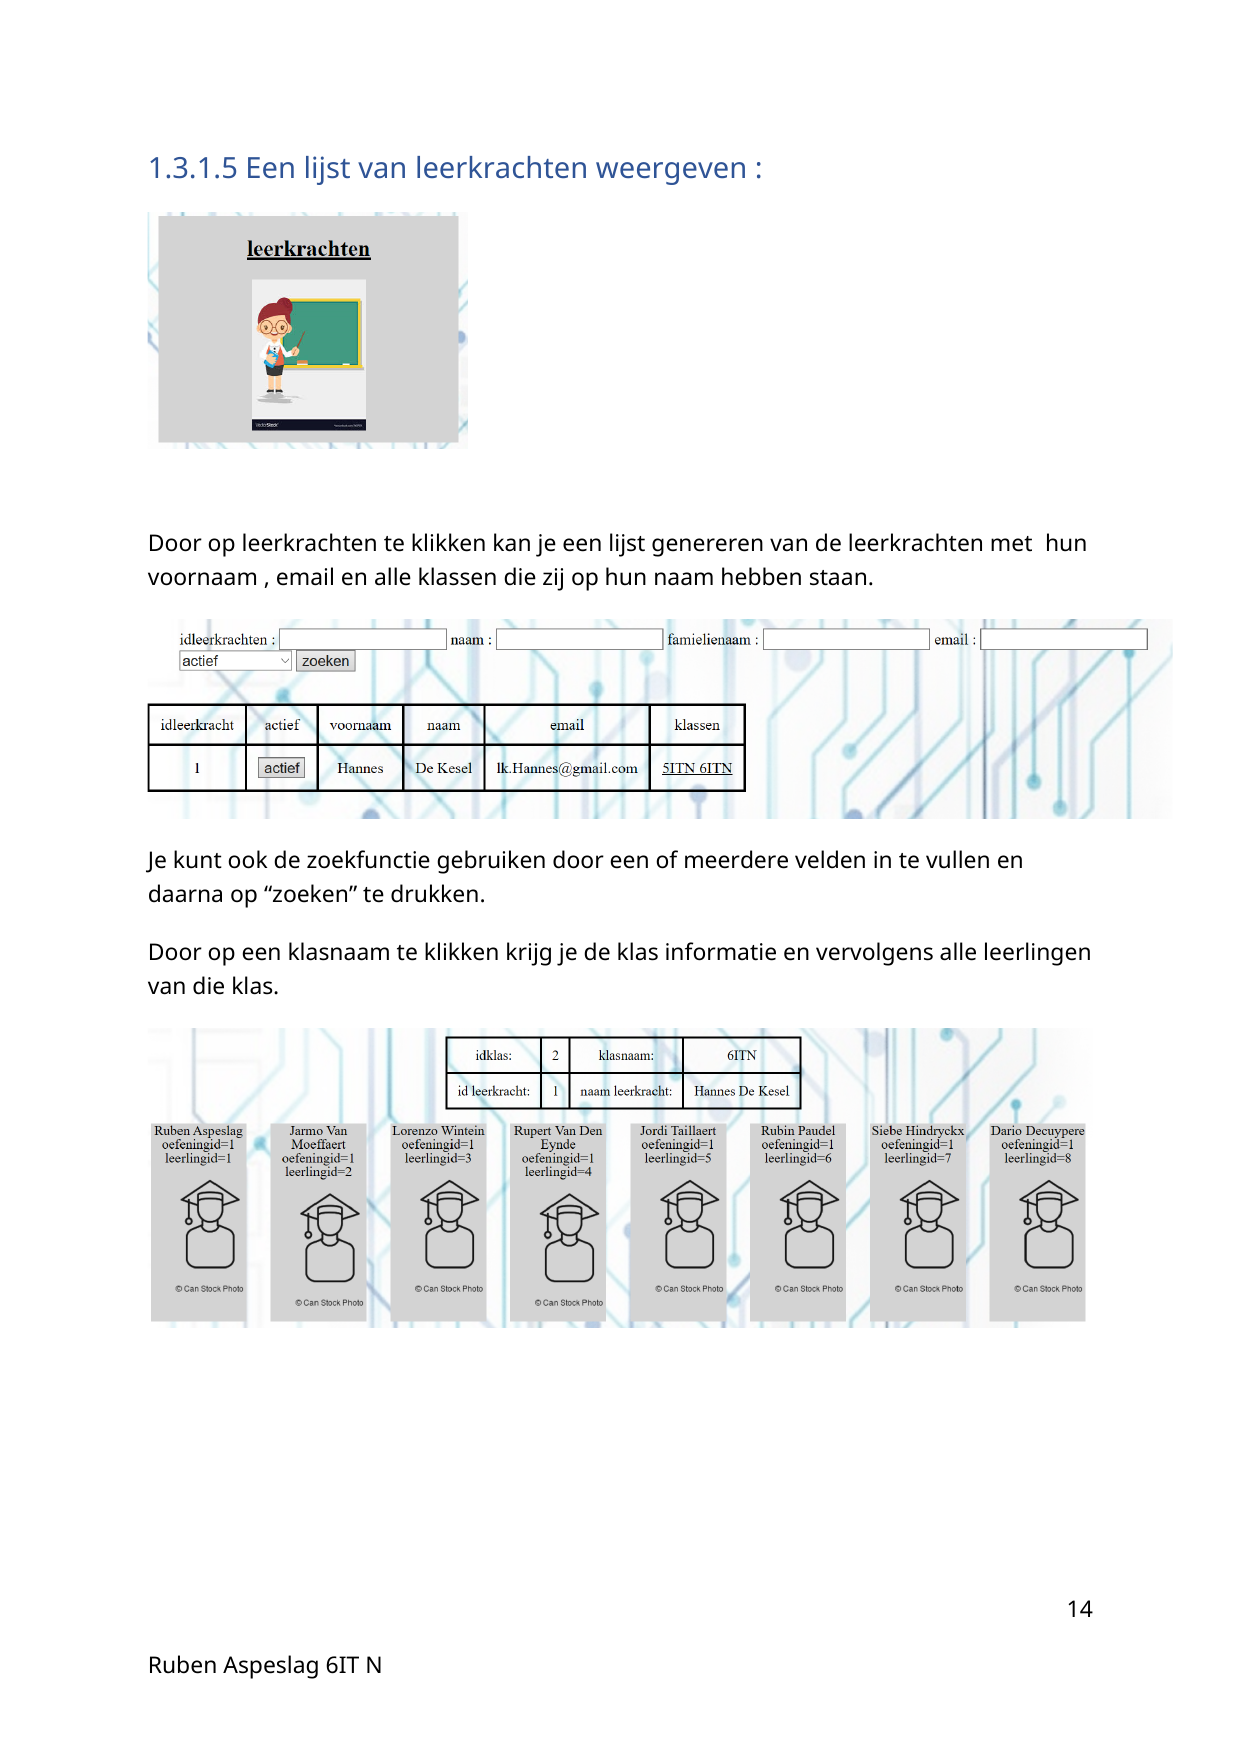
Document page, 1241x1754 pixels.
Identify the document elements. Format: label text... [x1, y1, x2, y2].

text Door op een klasnaam te klikken krijg je de klas informatie en vervolgens alle leerlingen van die klas. [148, 936, 1093, 1001]
text Je kunt ook de zoekfunctie gebruiken door een of meerdere velden in te vullen en daarna op “zoeken” te drukken. [148, 844, 1093, 909]
subtitle 1.3.1.5 Een lijst van leerkrachten weergeven : [148, 148, 1093, 187]
picture [147, 619, 1173, 819]
picture [147, 1028, 1093, 1328]
text Door op leerkrachten te klikken kan je een lijst genereren van de leerkrachten met hun voornaam , email en alle klassen die zij op hun naam hebben staan. [148, 527, 1093, 592]
picture [147, 212, 468, 449]
